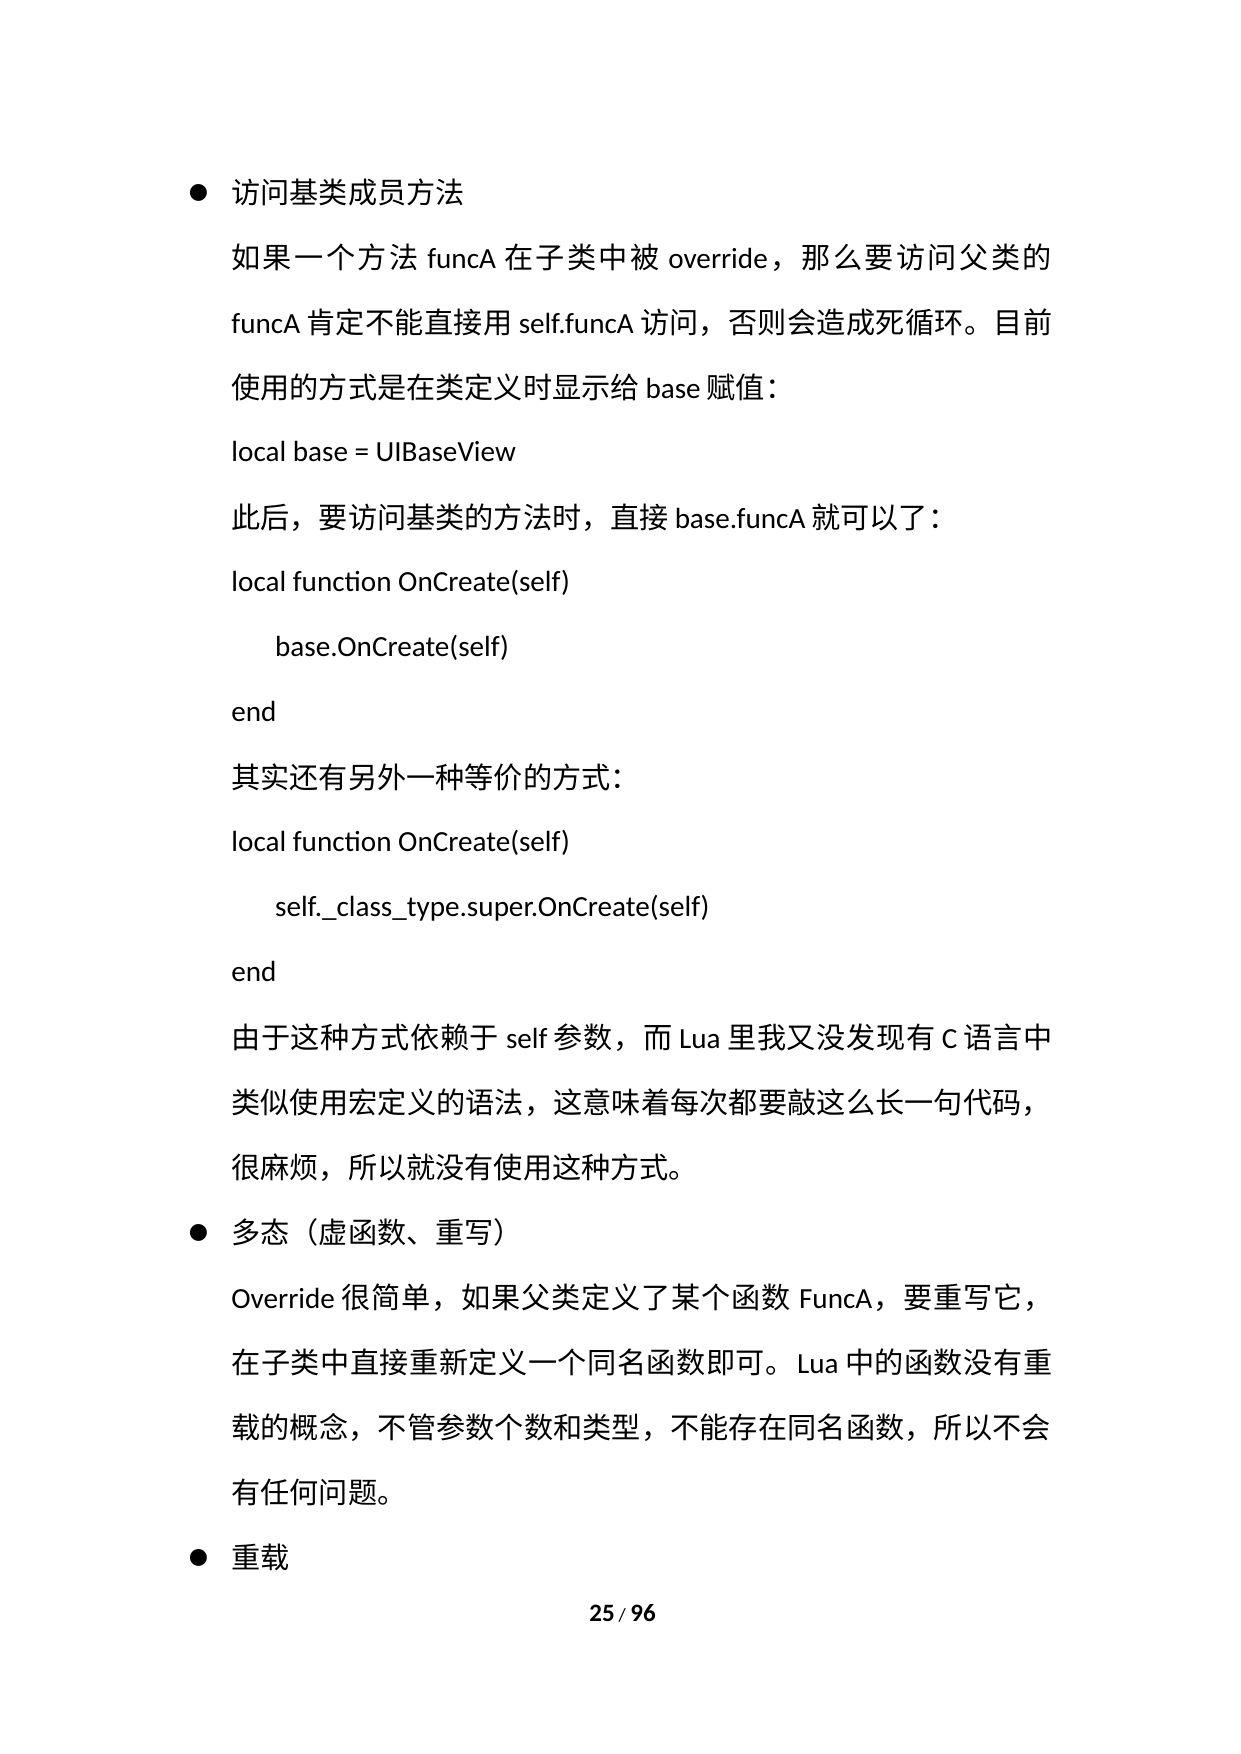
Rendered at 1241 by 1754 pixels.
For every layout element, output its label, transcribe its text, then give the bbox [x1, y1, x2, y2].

list end [231, 938, 1053, 1003]
list 其实还有另外一种等价的方式： [231, 743, 1053, 808]
list 此后，要访问基类的方法时，直接base.funcA就可以了： [231, 483, 1053, 548]
list 重载 [187, 1523, 1053, 1588]
list 多态（虚函数、重写） [187, 1198, 1053, 1263]
list self._class_type.super.OnCreate(self) [231, 873, 1053, 938]
list Override很简单，如果父类定义了某个函数FuncA，要重写它，在子类中直接重新定义一个同名函数即可。Lua中的函数没有重载的概念，不管参数个数和类型，不能存在同名函数，所以不会有任何问题。 [231, 1263, 1053, 1523]
list 如果一个方法funcA在子类中被override，那么要访问父类的funcA肯定不能直接用self.funcA访问，否则会造成死循环。目前使用的方式是在类定义时显示给base赋值： [231, 223, 1053, 418]
list local base = UIBaseView [231, 418, 1053, 483]
text local function OnCreate(self) [187, 548, 1053, 613]
text local function OnCreate(self) [187, 808, 1053, 873]
list 访问基类成员方法 [187, 158, 1053, 223]
list 由于这种方式依赖于self参数，而Lua里我又没发现有C语言中类似使用宏定义的语法，这意味着每次都要敲这么长一句代码，很麻烦，所以就没有使用这种方式。 [231, 1003, 1053, 1198]
list base.OnCreate(self) [231, 613, 1053, 678]
list end [231, 678, 1053, 743]
